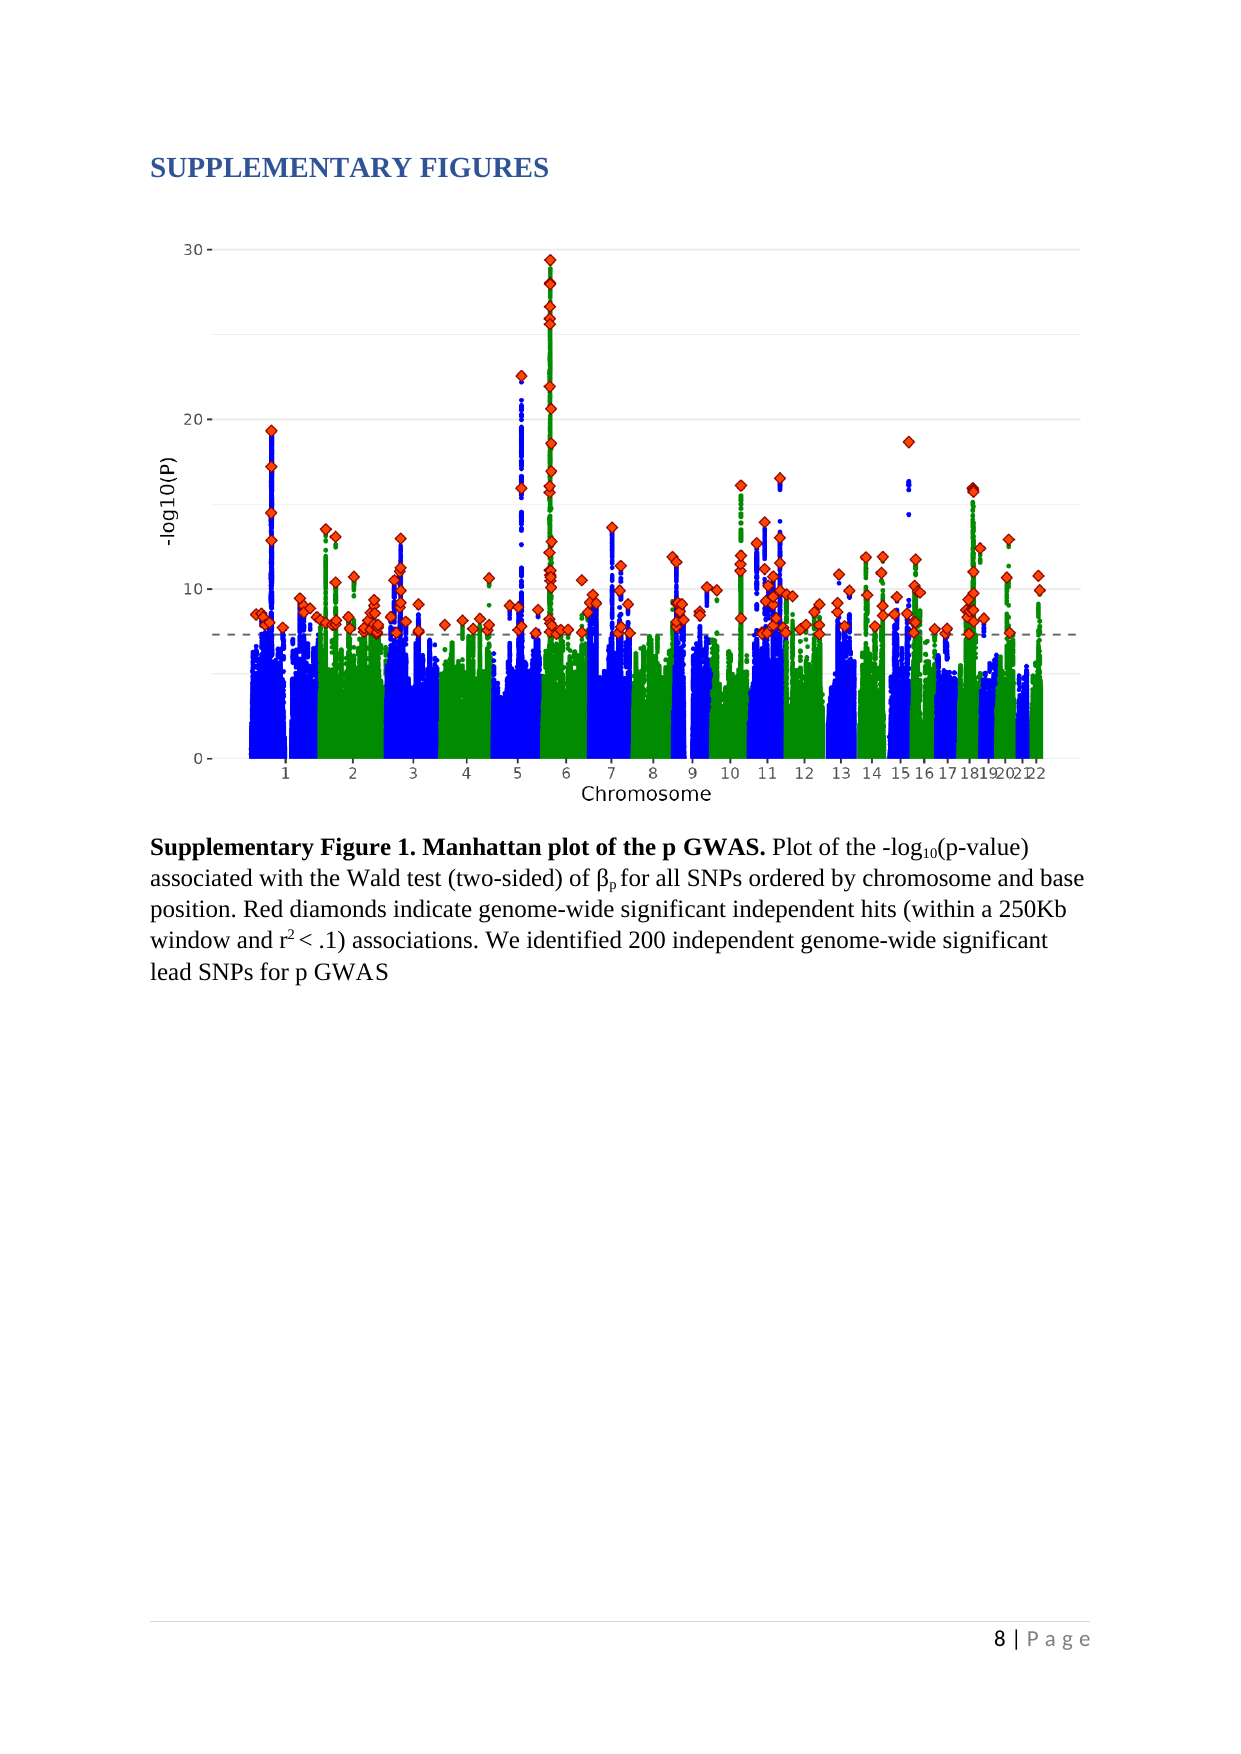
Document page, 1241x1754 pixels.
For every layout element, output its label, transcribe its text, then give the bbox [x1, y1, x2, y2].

text Supplementary Figure 1. Manhattan plot of the p GWAS. Plot of the -log10(p-value) associated with the Wald test (two-sided) of βp for all SNPs ordered by chromosome and base position. Red diamonds indicate genome-wide significant independent hits (within a 250Kb window and r2 < .1) associations. We identified 200 independent genome-wide significant lead SNPs for p GWA S [150, 832, 1090, 985]
picture [150, 233, 1090, 814]
subtitle SUPPLEMENTARY FIGURES [150, 150, 1090, 183]
